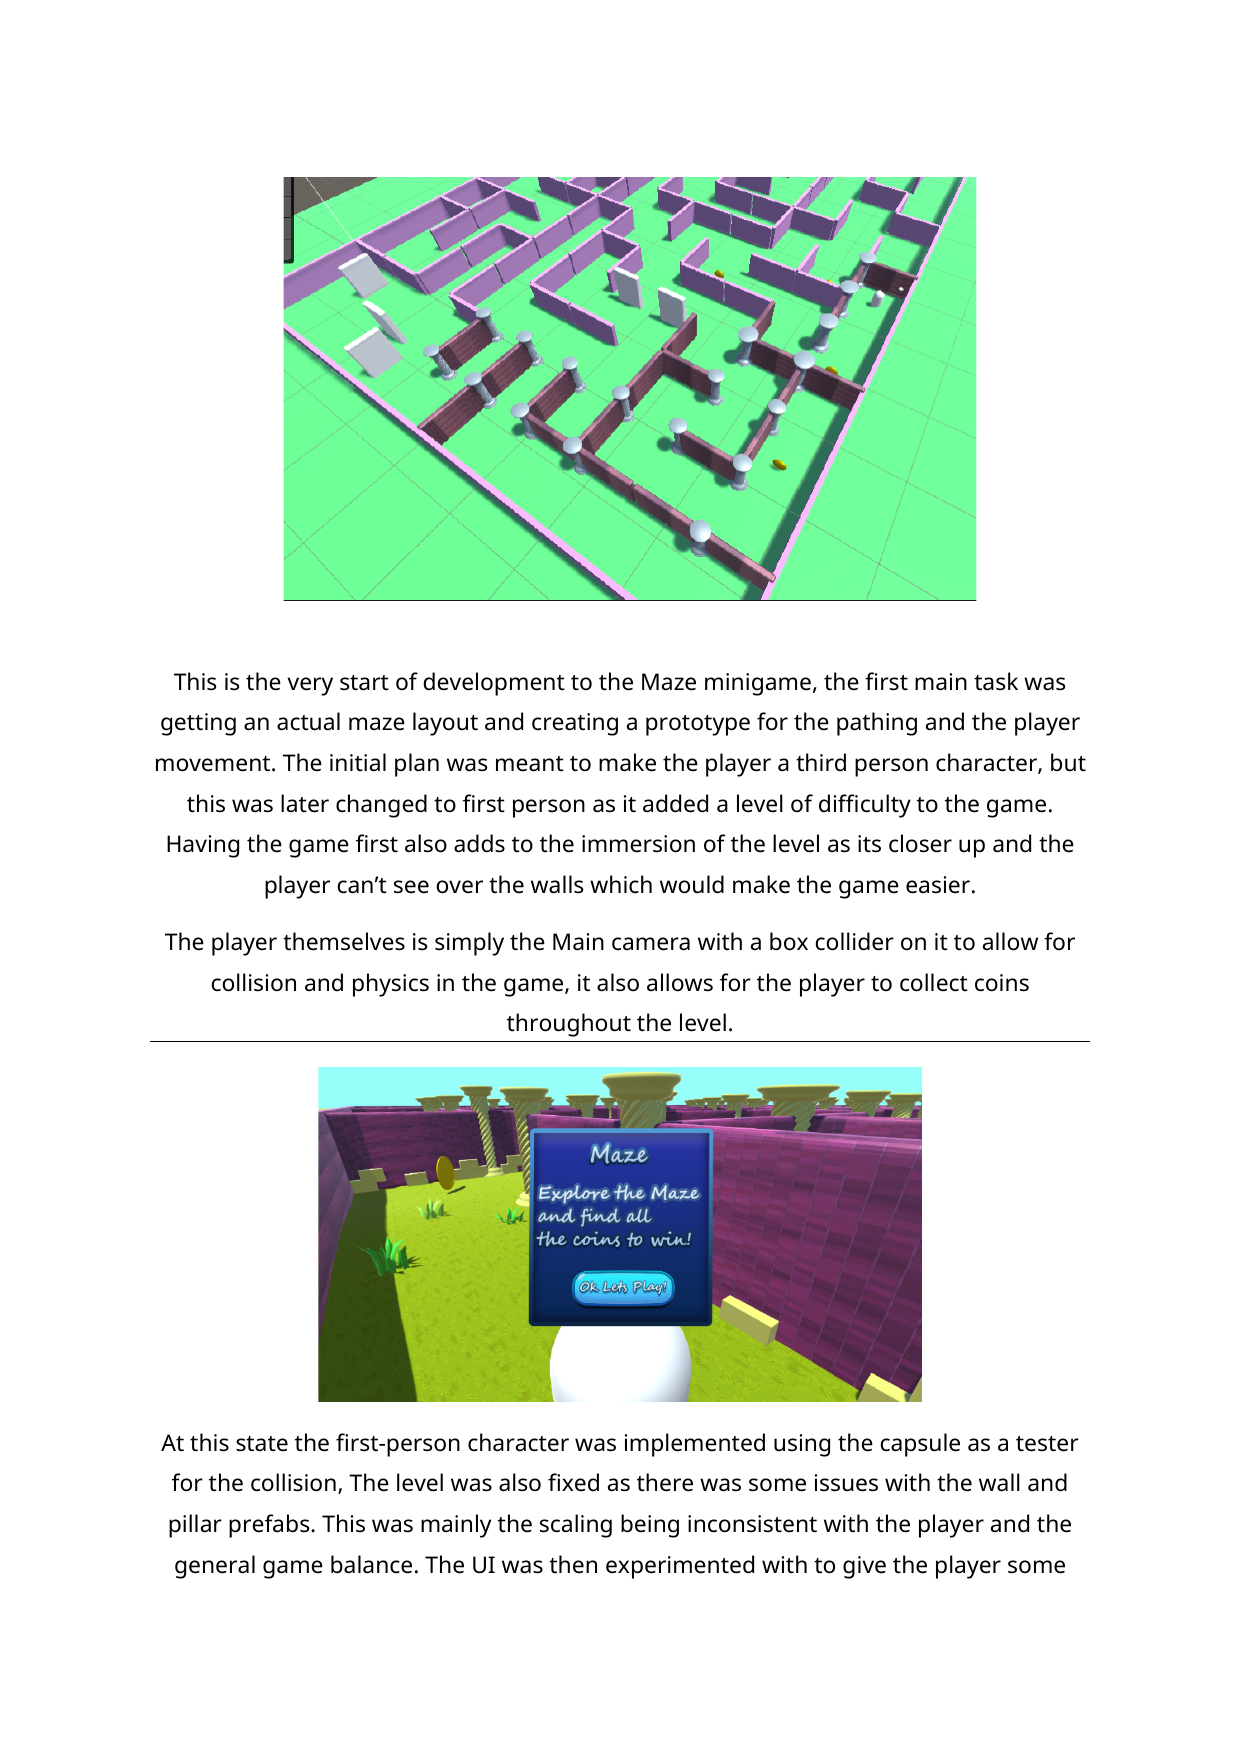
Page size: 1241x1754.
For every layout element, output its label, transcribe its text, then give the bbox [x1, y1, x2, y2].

picture [282, 177, 976, 600]
picture [318, 1067, 922, 1402]
text This is the very start of development to the Maze minigame, the first main task was getting an actual maze layout and creating a prototype for the pathing and the player movement. The initial plan was meant to make the player a third person character, but this was later changed to first person as it added a level of difficulty to the game. Having the game first also adds to the immersion of the level as its closer up and the player can’t see over the walls which would make the game easier. [150, 666, 1090, 900]
text The player themselves is simply the Main camera with a box collider on it to allow for collision and physics in the game, it also allows for the player to collect coins throughout the level. [150, 926, 1090, 1041]
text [150, 1427, 1090, 1580]
